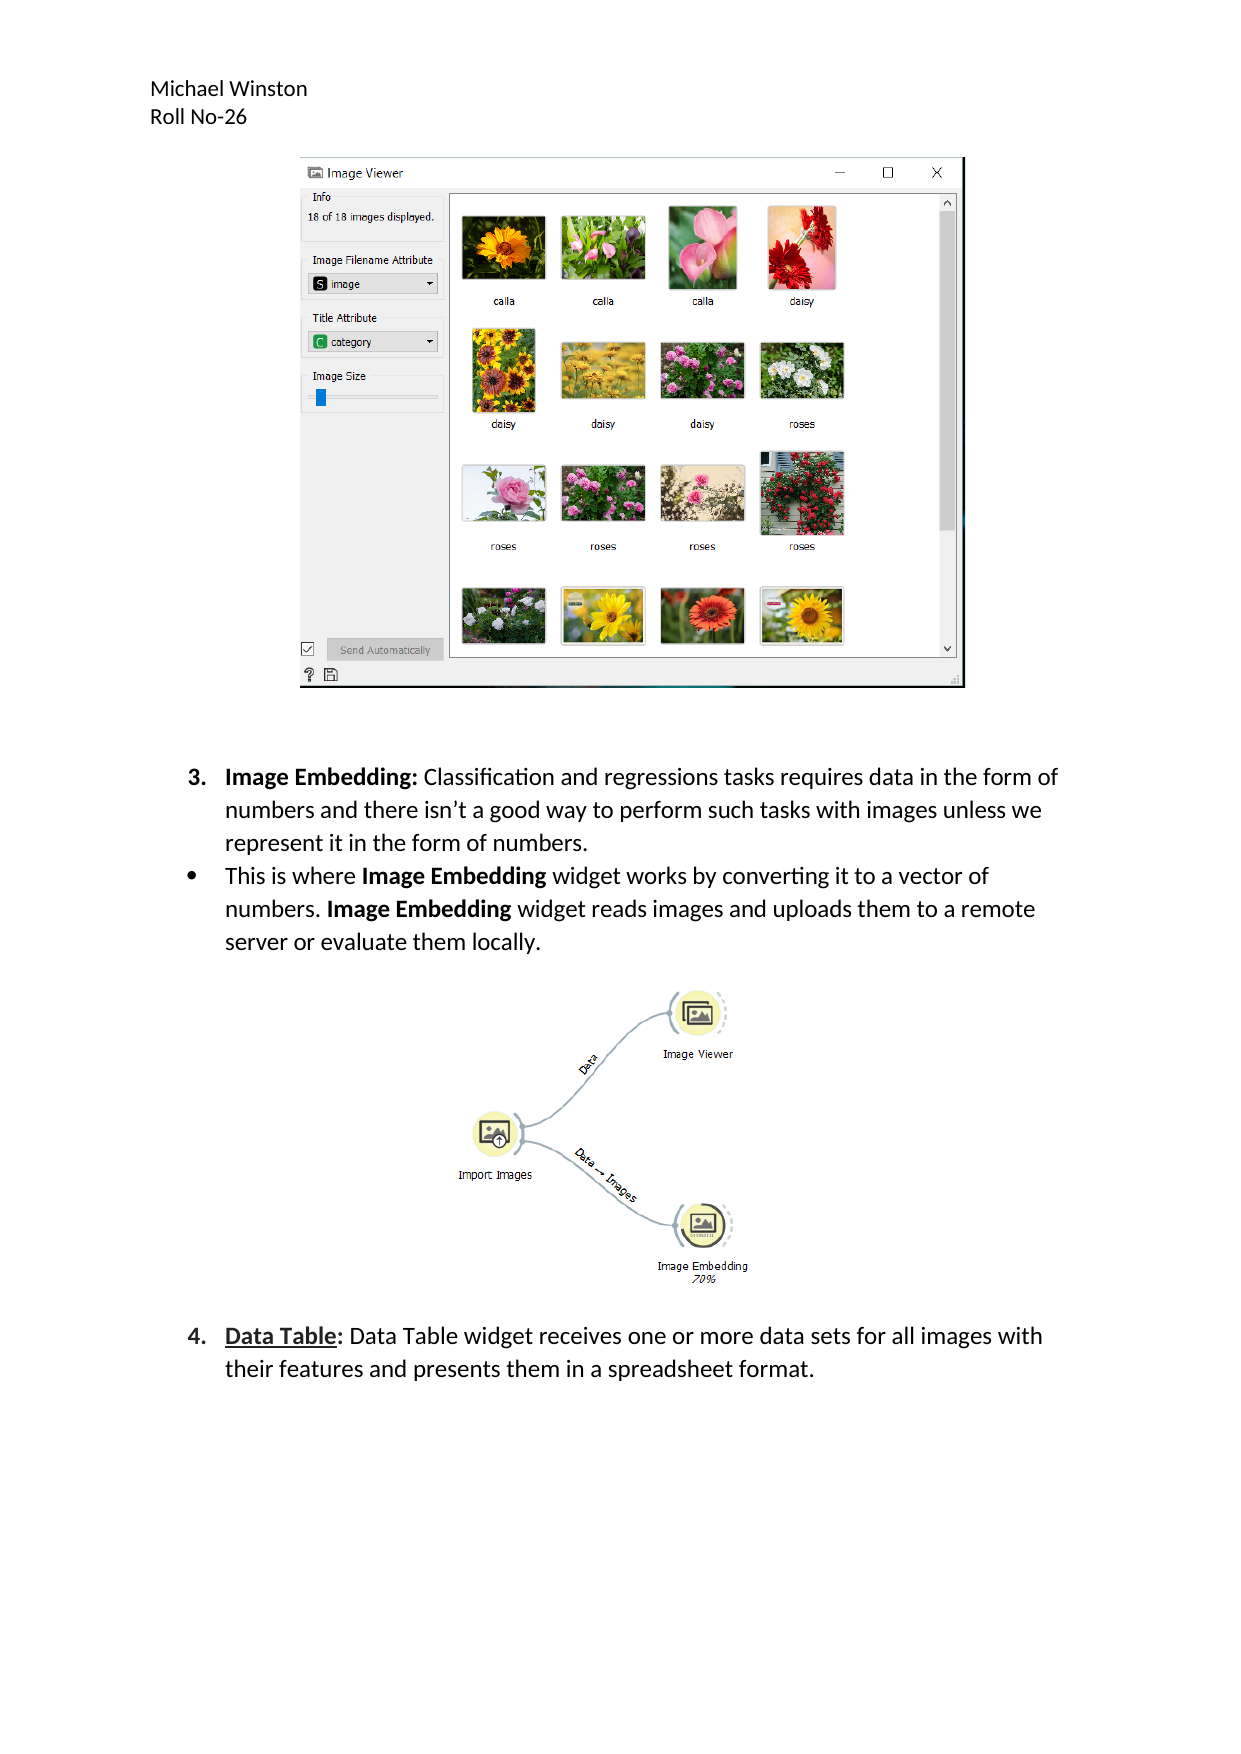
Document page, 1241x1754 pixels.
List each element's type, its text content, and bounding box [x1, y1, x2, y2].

list This is where Image Embedding widget works by converting it to a vector of numbers. Image Embedding widget reads images and uploads them to a remote server or evaluate them locally. [187, 860, 1090, 956]
list Data Table: Data Table widget receives one or more data sets for all images with their features and presents them in a spreadsheet format. [187, 1320, 1090, 1384]
picture [450, 975, 790, 1302]
list Image Embedding: Classification and regressions tasks requires data in the form of numbers and there isn’t a good way to perform such tasks with images unless we represent it in the form of numbers. [187, 761, 1090, 857]
picture [300, 157, 966, 688]
